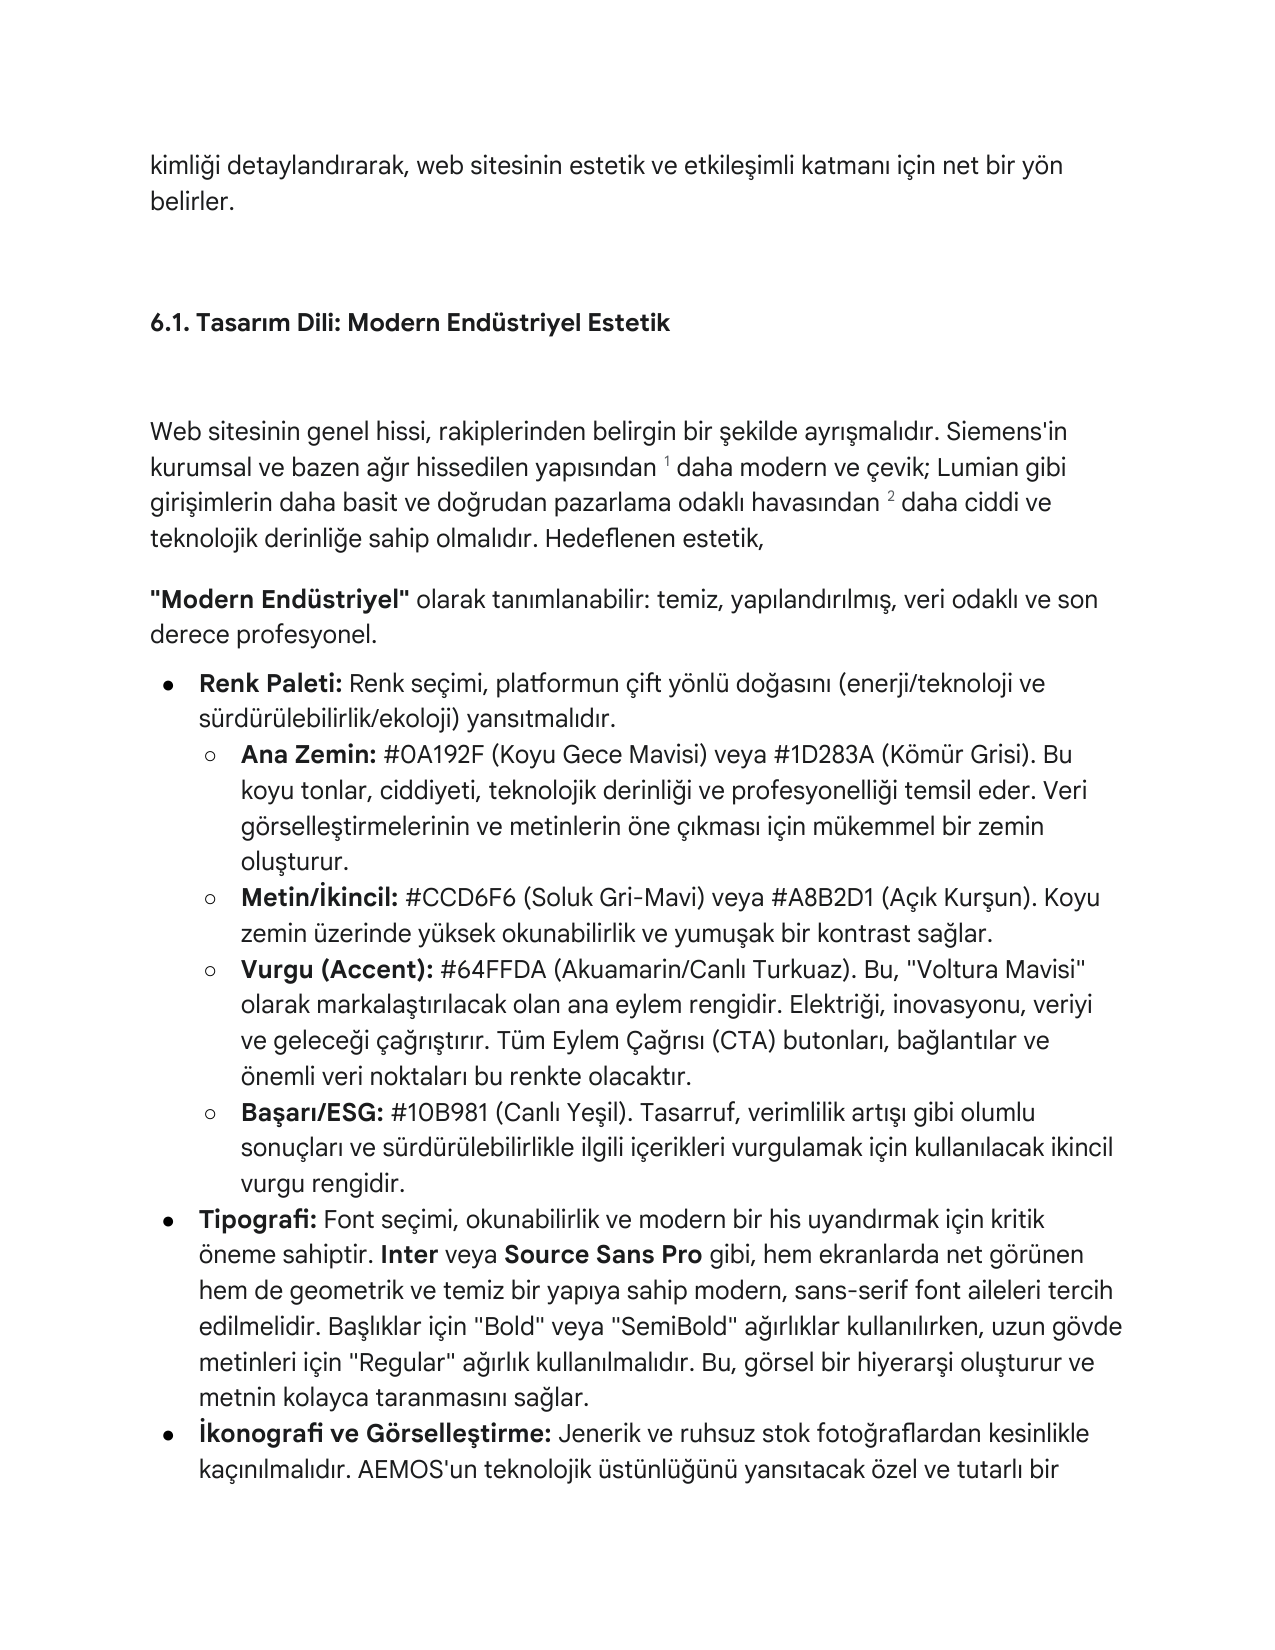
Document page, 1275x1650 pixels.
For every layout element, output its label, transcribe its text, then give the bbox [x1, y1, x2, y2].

list Metin/İkincil: #CCD6F6 (Soluk Gri-Mavi) veya #A8B2D1 (Açık Kurşun). Koyu zemin üzerinde yüksek okunabilirlik ve yumuşak bir kontrast sağlar. [203, 882, 1125, 949]
list Ana Zemin: #0A192F (Koyu Gece Mavisi) veya #1D283A (Kömür Grisi). Bu koyu tonlar, ciddiyeti, teknolojik derinliği ve profesyonelliği temsil eder. Veri görselleştirmelerinin ve metinlerin öne çıkması için mükemmel bir zemin oluşturur. [203, 739, 1125, 878]
subtitle 6.1. Tasarım Dili: Modern Endüstriyel Estetik [150, 307, 1125, 338]
text Web sitesinin genel hissi, rakiplerinden belirgin bir şekilde ayrışmalıdır. Siemens'in kurumsal ve bazen ağır hissedilen yapısından 1 daha modern ve çevik; Lumian gibi girişimlerin daha basit ve doğrudan pazarlama odaklı havasından 2 daha ciddi ve teknolojik derinliğe sahip olmalıdır. Hedeflenen estetik, [150, 416, 1125, 555]
list Renk Paleti: Renk seçimi, platformun çift yönlü doğasını (enerji/teknoloji ve sürdürülebilirlik/ekoloji) yansıtmalıdır. [161, 668, 1125, 735]
list Tipografi: Font seçimi, okunabilirlik ve modern bir his uyandırmak için kritik öneme sahiptir. Inter veya Source Sans Pro gibi, hem ekranlarda net görünen hem de geometrik ve temiz bir yapıya sahip modern, sans-serif font aileleri tercih edilmelidir. Başlıklar için "Bold" veya "SemiBold" ağırlıklar kullanılırken, uzun gövde metinleri için "Regular" ağırlık kullanılmalıdır. Bu, görsel bir hiyerarşi oluşturur ve metnin kolayca taranmasını sağlar. [161, 1204, 1125, 1414]
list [161, 1418, 1125, 1485]
list Vurgu (Accent): #64FFDA (Akuamarin/Canlı Turkuaz). Bu, "Voltura Mavisi" olarak markalaştırılacak olan ana eylem rengidir. Elektriği, inovasyonu, veriyi ve geleceği çağrıştırır. Tüm Eylem Çağrısı (CTA) butonları, bağlantılar ve önemli veri noktaları bu renkte olacaktır. [203, 954, 1125, 1092]
text "Modern Endüstriyel" olarak tanımlanabilir: temiz, yapılandırılmış, veri odaklı ve son derece profesyonel. [150, 584, 1125, 651]
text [150, 150, 1125, 217]
list Başarı/ESG: #10B981 (Canlı Yeşil). Tasarruf, verimlilik artışı gibi olumlu sonuçları ve sürdürülebilirlikle ilgili içerikleri vurgulamak için kullanılacak ikincil vurgu rengidir. [203, 1097, 1125, 1199]
